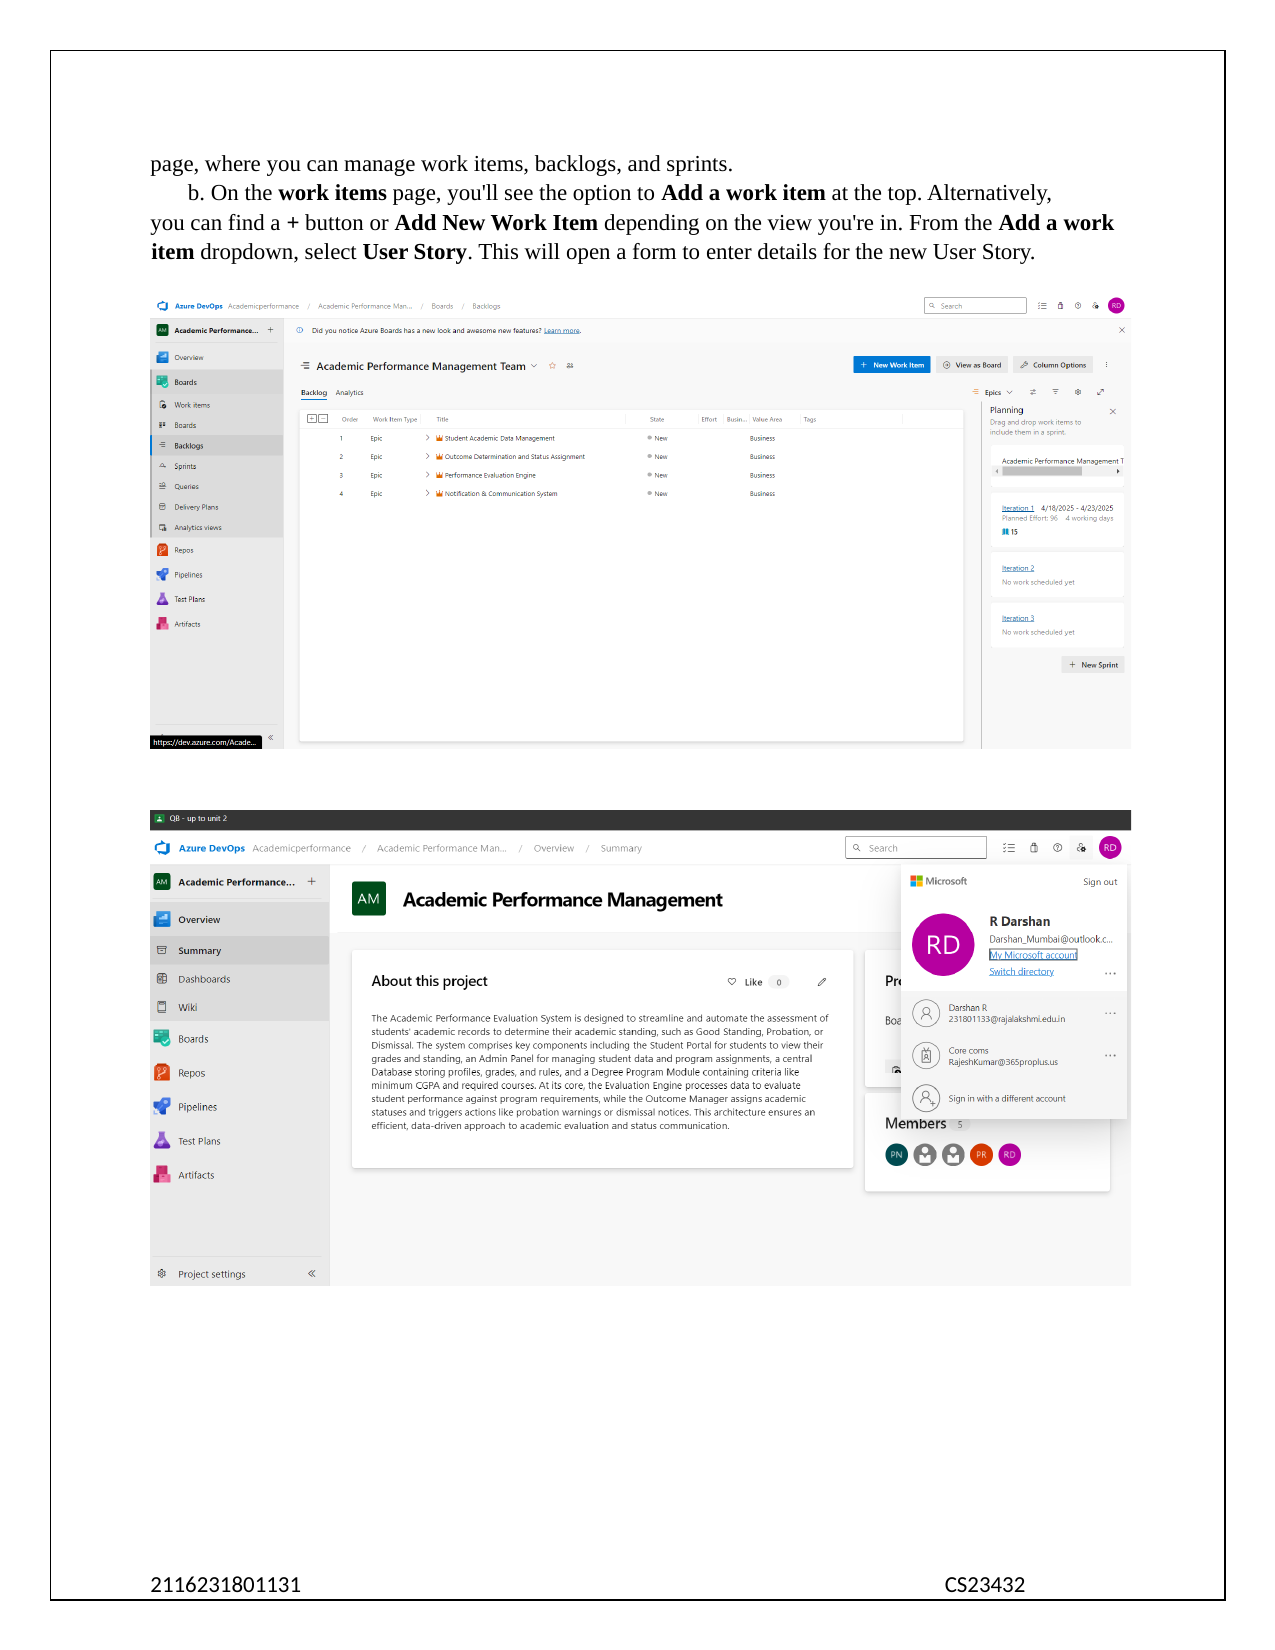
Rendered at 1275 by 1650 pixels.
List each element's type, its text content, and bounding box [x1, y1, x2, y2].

list On the work items page, you'll see the option to Add a work item at the top. Alternatively, [188, 179, 1123, 206]
text page, where you can manage work items, backlogs, and sprints. [150, 150, 1128, 176]
picture [150, 296, 1132, 749]
text you can find a + button or Add New Work Item depending on the view you're in. From the Add a work item dropdown, select User Story. This will open a form to enter details for the new User Story. [150, 209, 1128, 265]
picture [150, 810, 1132, 1286]
